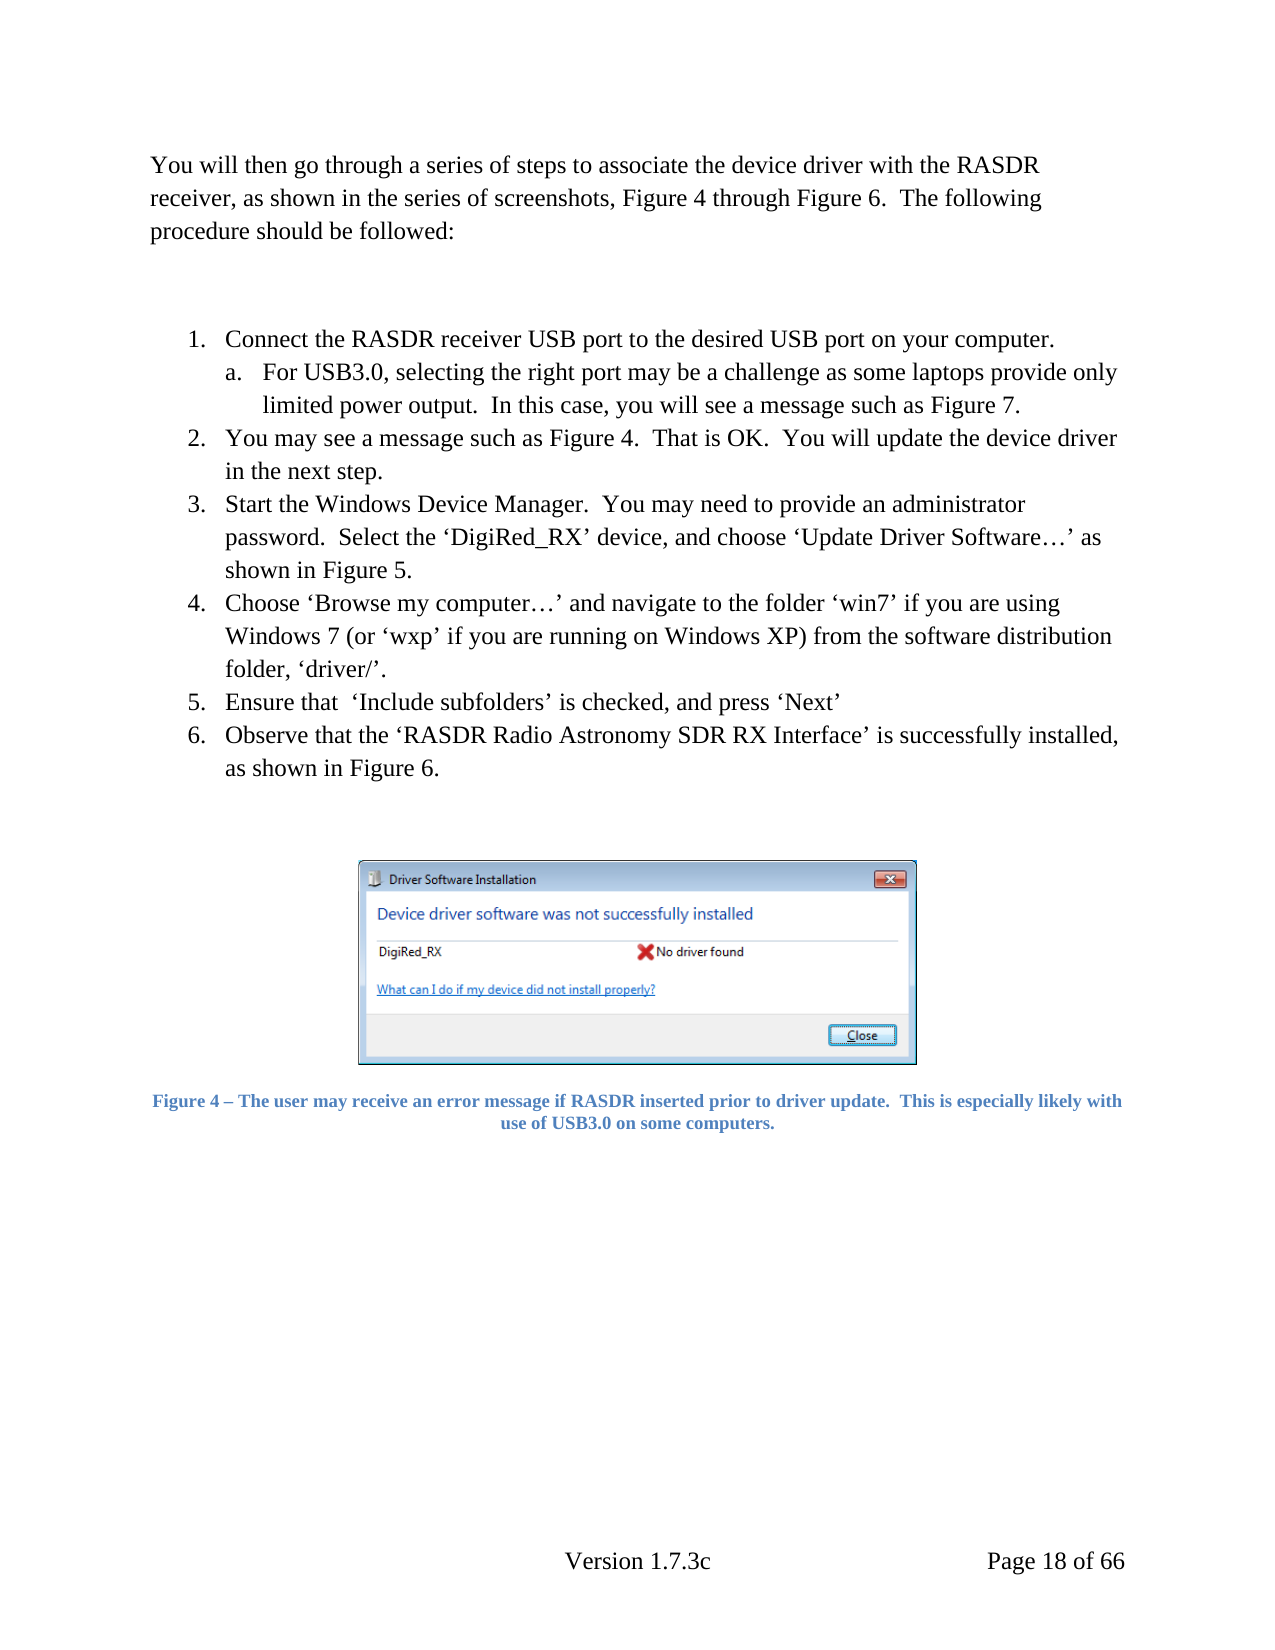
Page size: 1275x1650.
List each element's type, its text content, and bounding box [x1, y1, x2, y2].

list Connect the RASDR receiver USB port to the desired USB port on your computer. [187, 324, 1125, 352]
list You may see a message such as Figure 4. That is OK. You will update the device driver in the next step. [187, 423, 1125, 484]
list Start the Windows Device Manager. You may need to provide an administrator password. Select the ‘DigiRed_RX’ device, and choose ‘Update Driver Software…’ as shown in Figure 5. [187, 489, 1125, 584]
picture [358, 860, 917, 1065]
list Observe that the ‘RASDR Radio Astronomy SDR RX Interface’ is successfully installed, as shown in Figure 6. [187, 720, 1125, 782]
text Figure 4 – The user may receive an error message if RASDR inserted prior to driver update. This is especially likely with use of USB3.0 on some computers. [150, 1090, 1125, 1133]
list Choose ‘Browse my computer…’ and navigate to the folder ‘win7’ if you are using Windows 7 (or ‘wxp’ if you are running on Windows XP) from the software distribution folder, ‘driver/’. [187, 588, 1125, 683]
list Ensure that ‘Include subfolders’ is checked, and press ‘Next’ [187, 687, 1125, 716]
